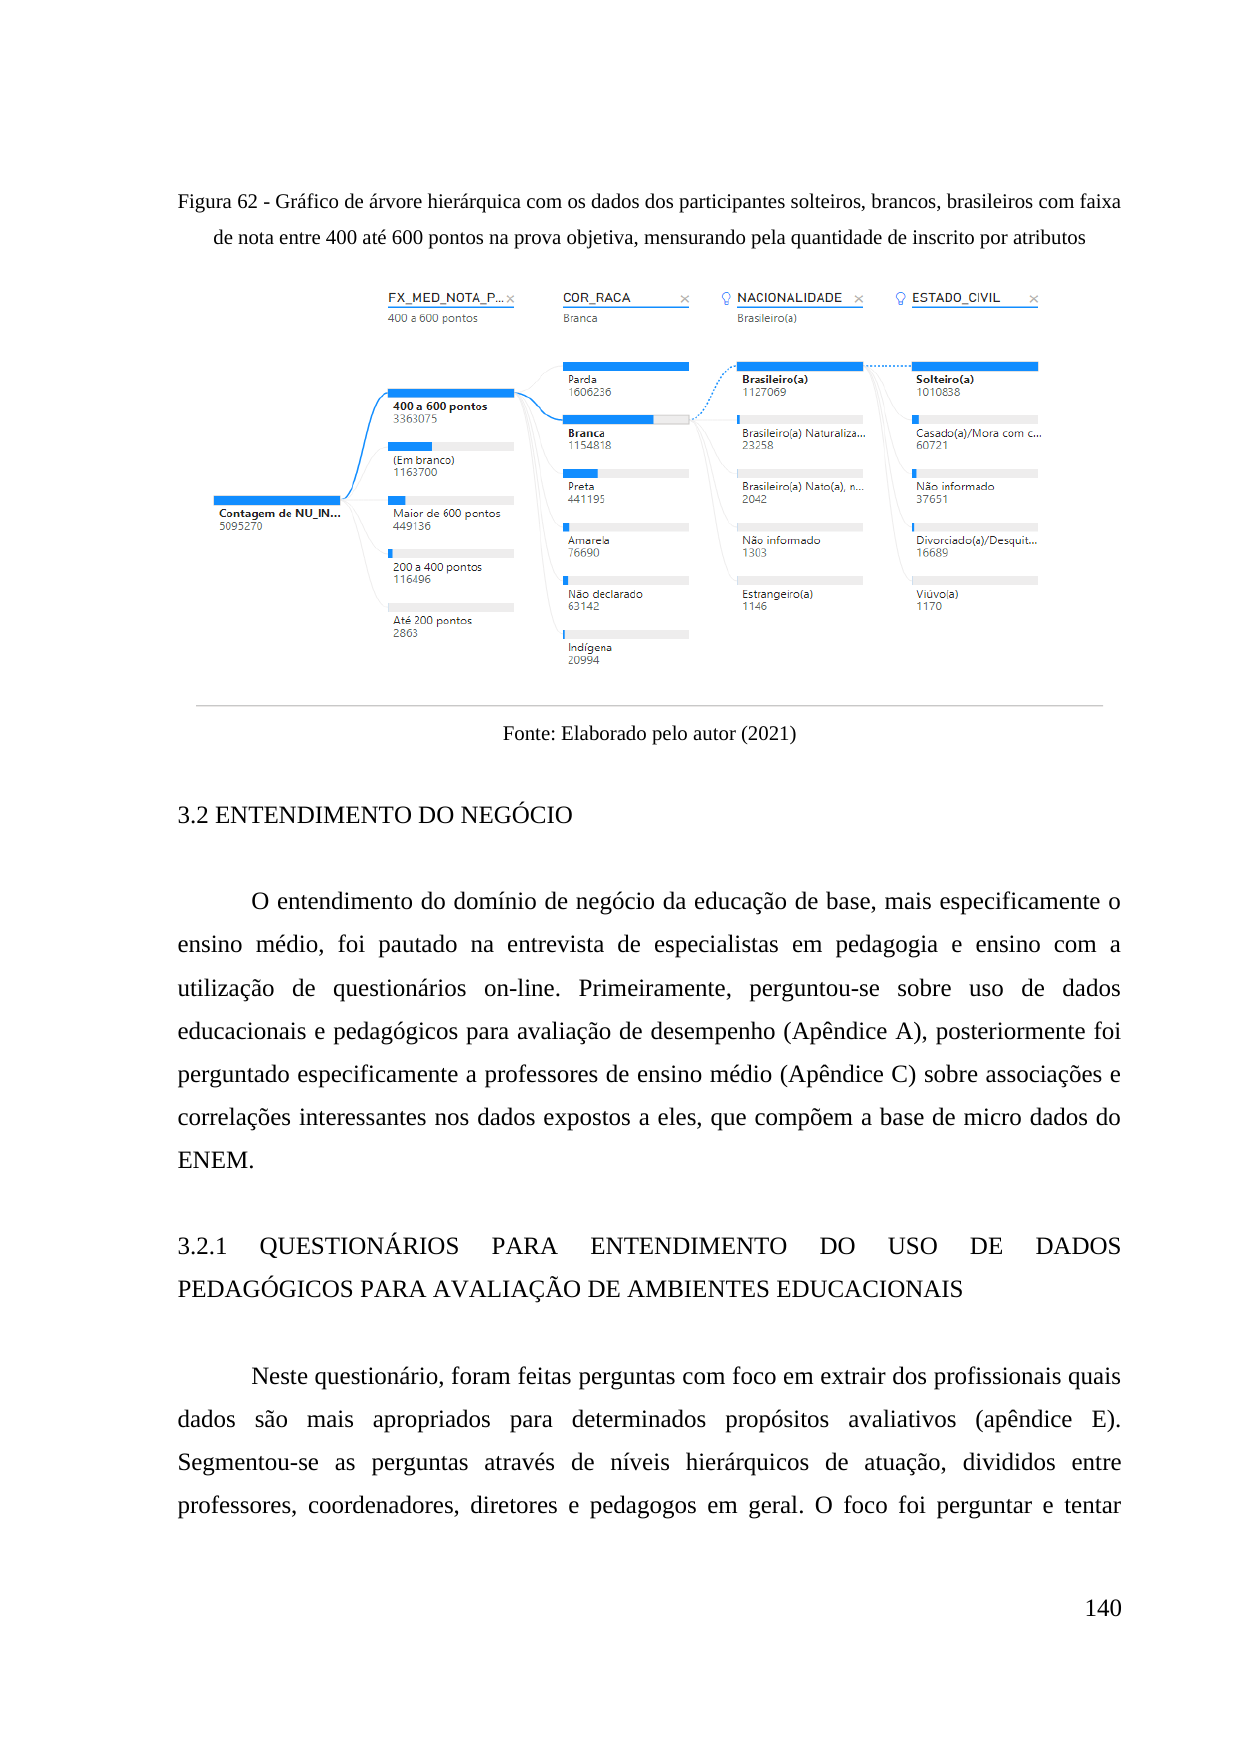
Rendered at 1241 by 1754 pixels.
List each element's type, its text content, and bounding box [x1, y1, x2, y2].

picture [196, 281, 1104, 707]
text Figura 62 - Gráfico de árvore hierárquica com os dados dos participantes solteiros, brancos, brasileiros com faixa de nota entre 400 até 600 pontos na prova objetiva, mensurando pela quantidade de inscrito por atributos [177, 189, 1122, 249]
text Fonte: Elaborado pelo autor (2021) [177, 721, 1122, 745]
text O entendimento do domínio de negócio da educação de base, mais especificamente o ensino médio, foi pautado na entrevista de especialistas em pedagogia e ensino com a utilização de questionários on-line. Primeiramente, perguntou-se sobre uso de dados educacionais e pedagógicos para avaliação de desempenho (Apêndice A), posteriormente foi perguntado especificamente a professores de ensino médio (Apêndice C) sobre associações e correlações interessantes nos dados expostos a eles, que compõem a base de micro dados do ENEM. [177, 886, 1122, 1174]
subtitle 3.2 ENTENDIMENTO DO NEGÓCIO [177, 800, 1122, 829]
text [177, 1361, 1122, 1519]
subtitle 3.2.1 QUESTIONÁRIOS PARA ENTENDIMENTO DO USO DE DADOS PEDAGÓGICOS PARA AVALIAÇÃO DE AMBIENTES EDUCACIONAIS [177, 1231, 1122, 1303]
